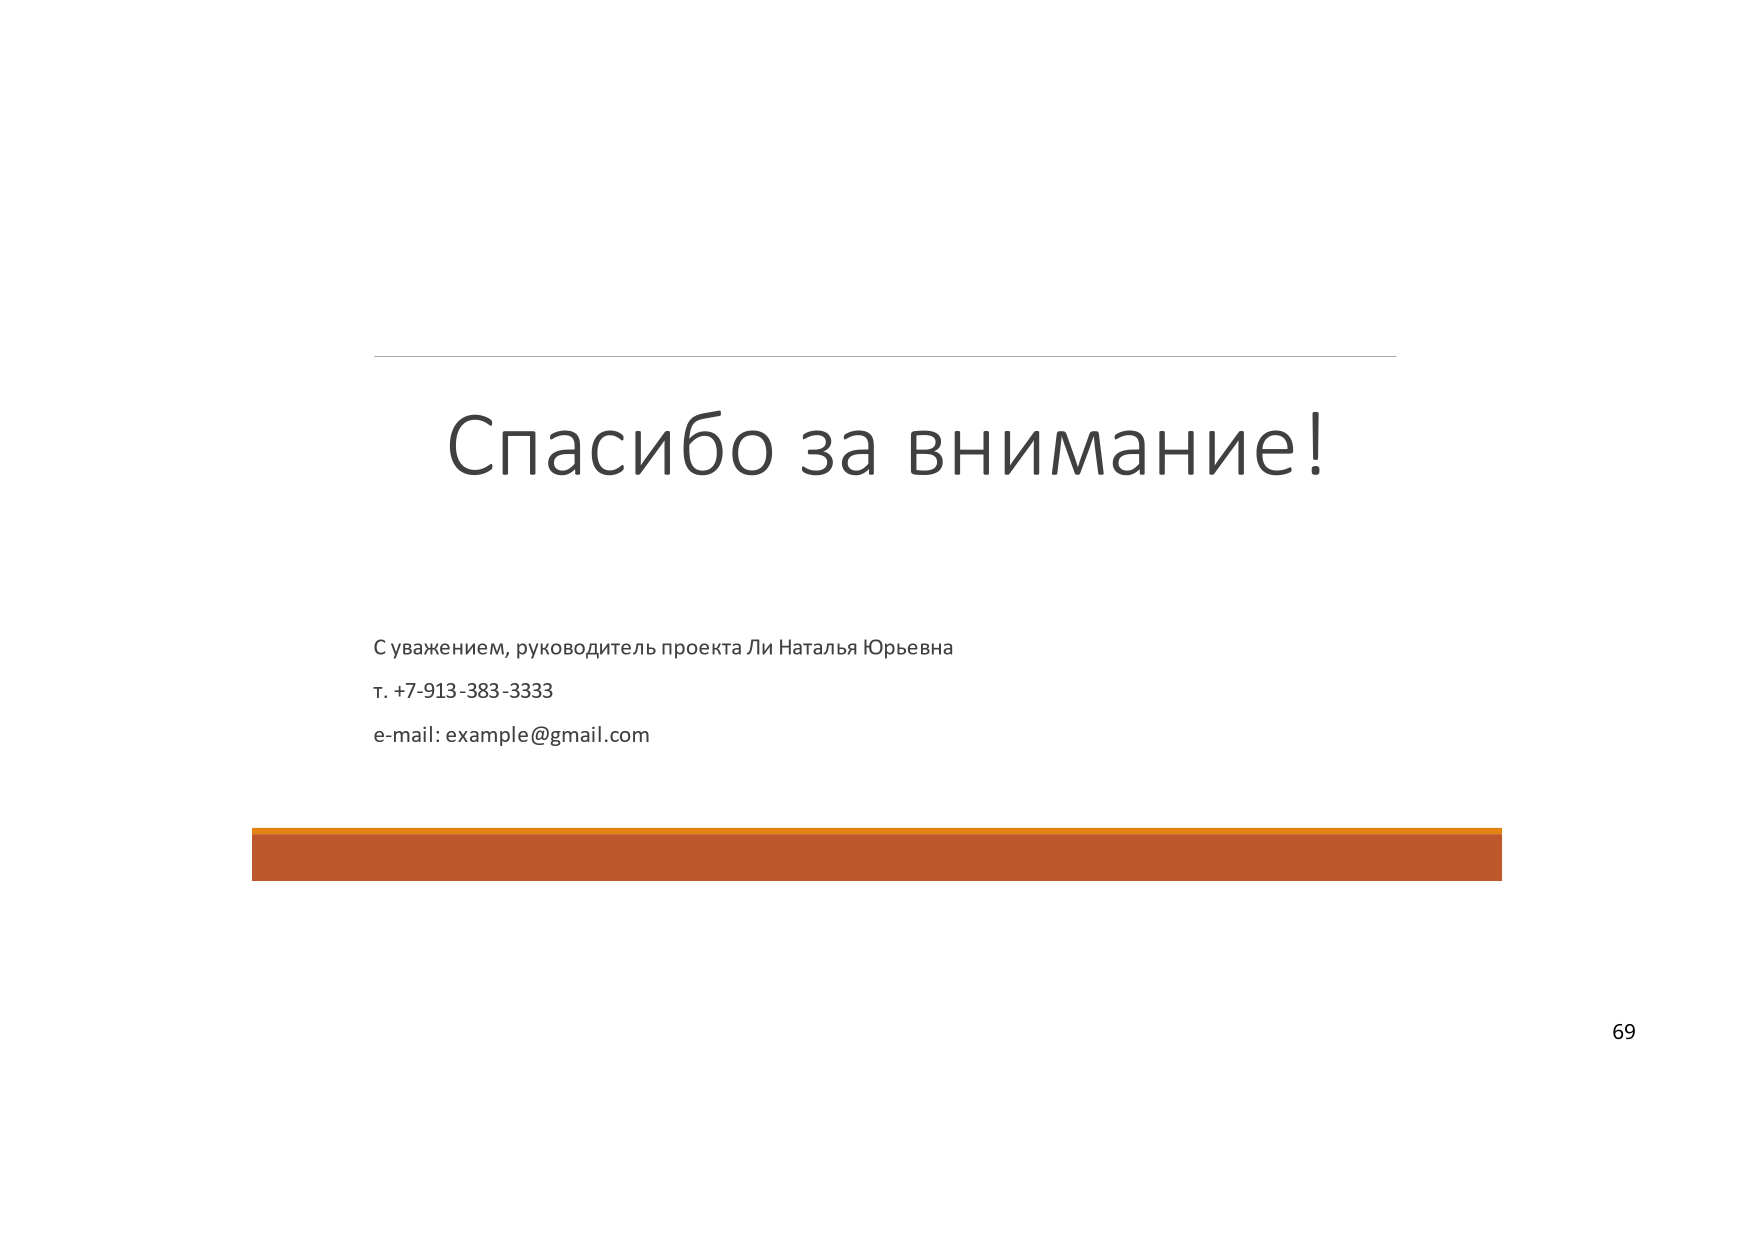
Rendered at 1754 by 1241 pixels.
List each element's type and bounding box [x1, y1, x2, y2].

picture [252, 177, 1502, 881]
